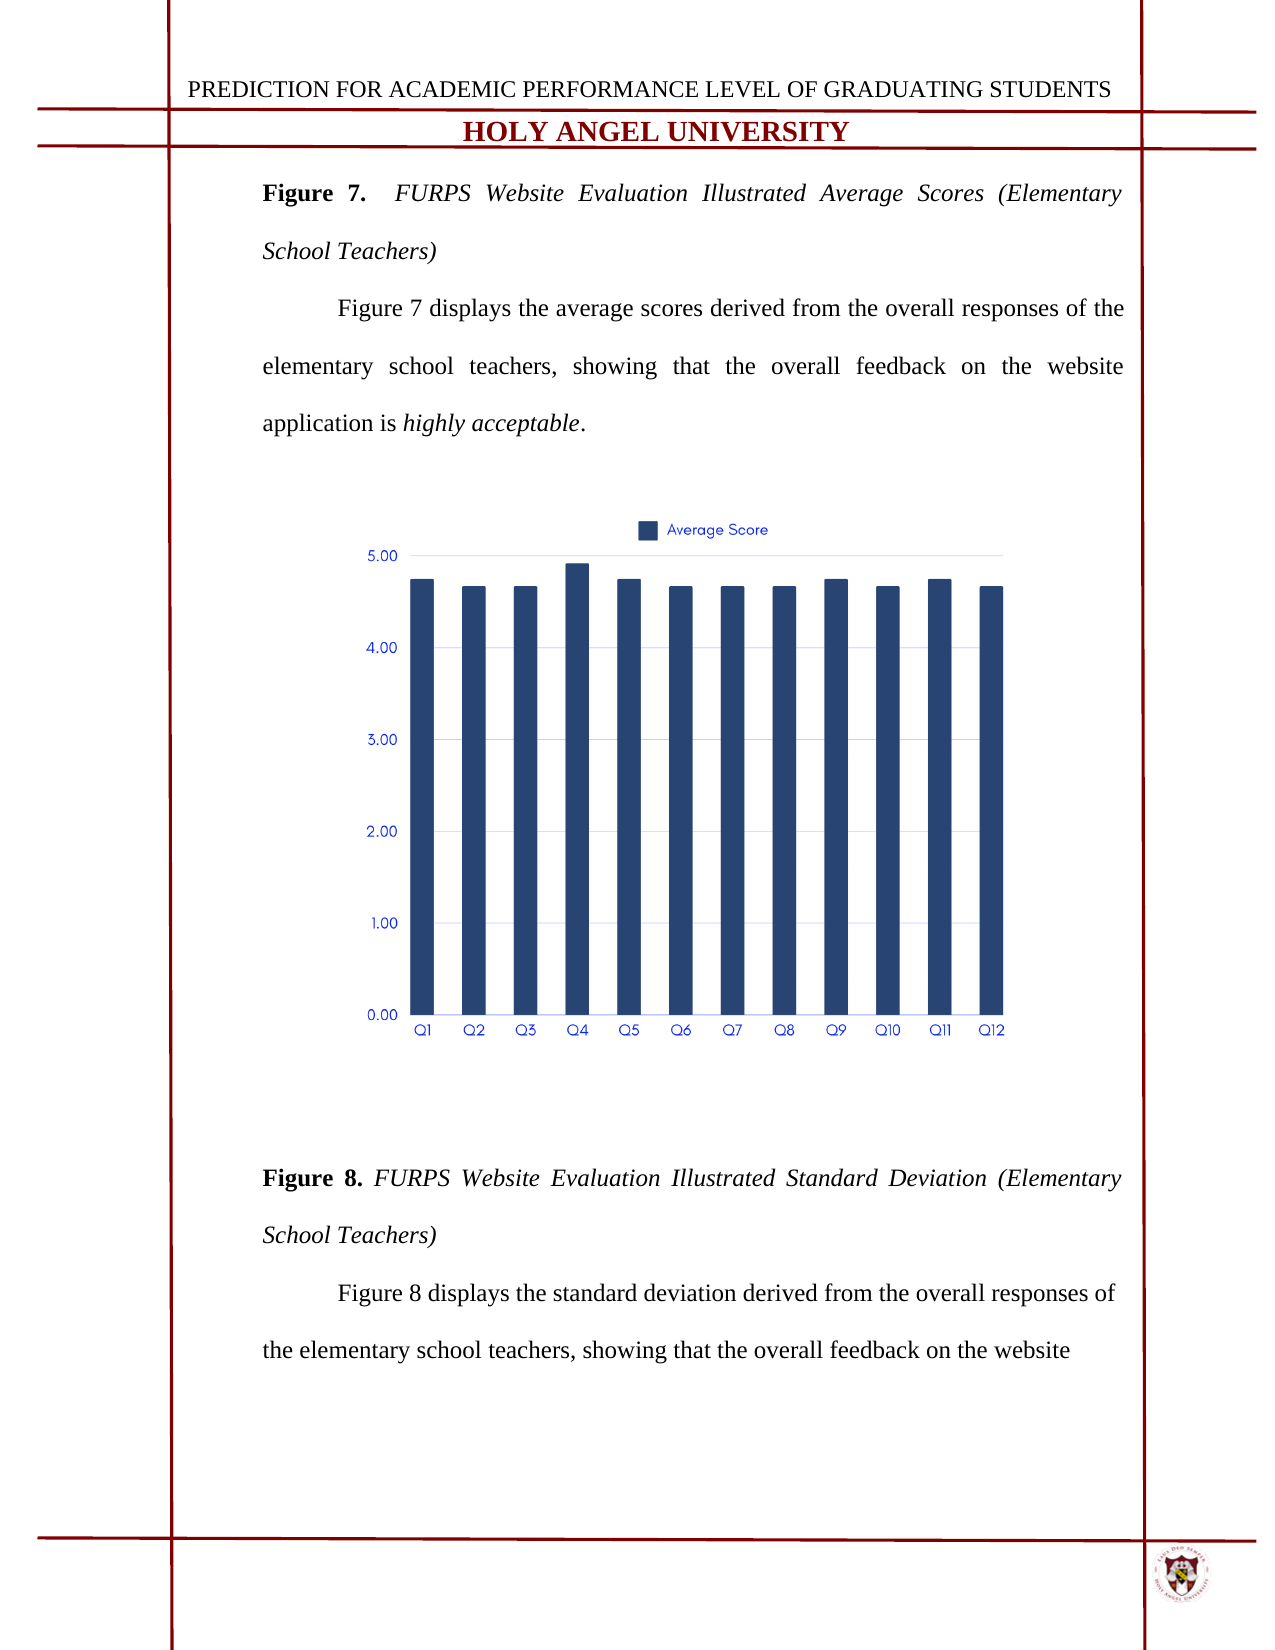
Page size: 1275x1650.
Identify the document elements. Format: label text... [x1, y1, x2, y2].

text Figure 7. FURPS Website Evaluation Illustrated Average Scores (Elementary School Teachers) [262, 178, 1125, 265]
text Figure 7 displays the average scores derived from the overall responses of the elementary school teachers, showing that the overall feedback on the website application is highly acceptable. [262, 293, 1125, 437]
text Figure 8. FURPS Website Evaluation Illustrated Standard Deviation (Elementary School Teachers) [262, 1163, 1125, 1249]
picture [262, 466, 1127, 1077]
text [262, 1278, 1125, 1364]
picture [1151, 1543, 1212, 1604]
